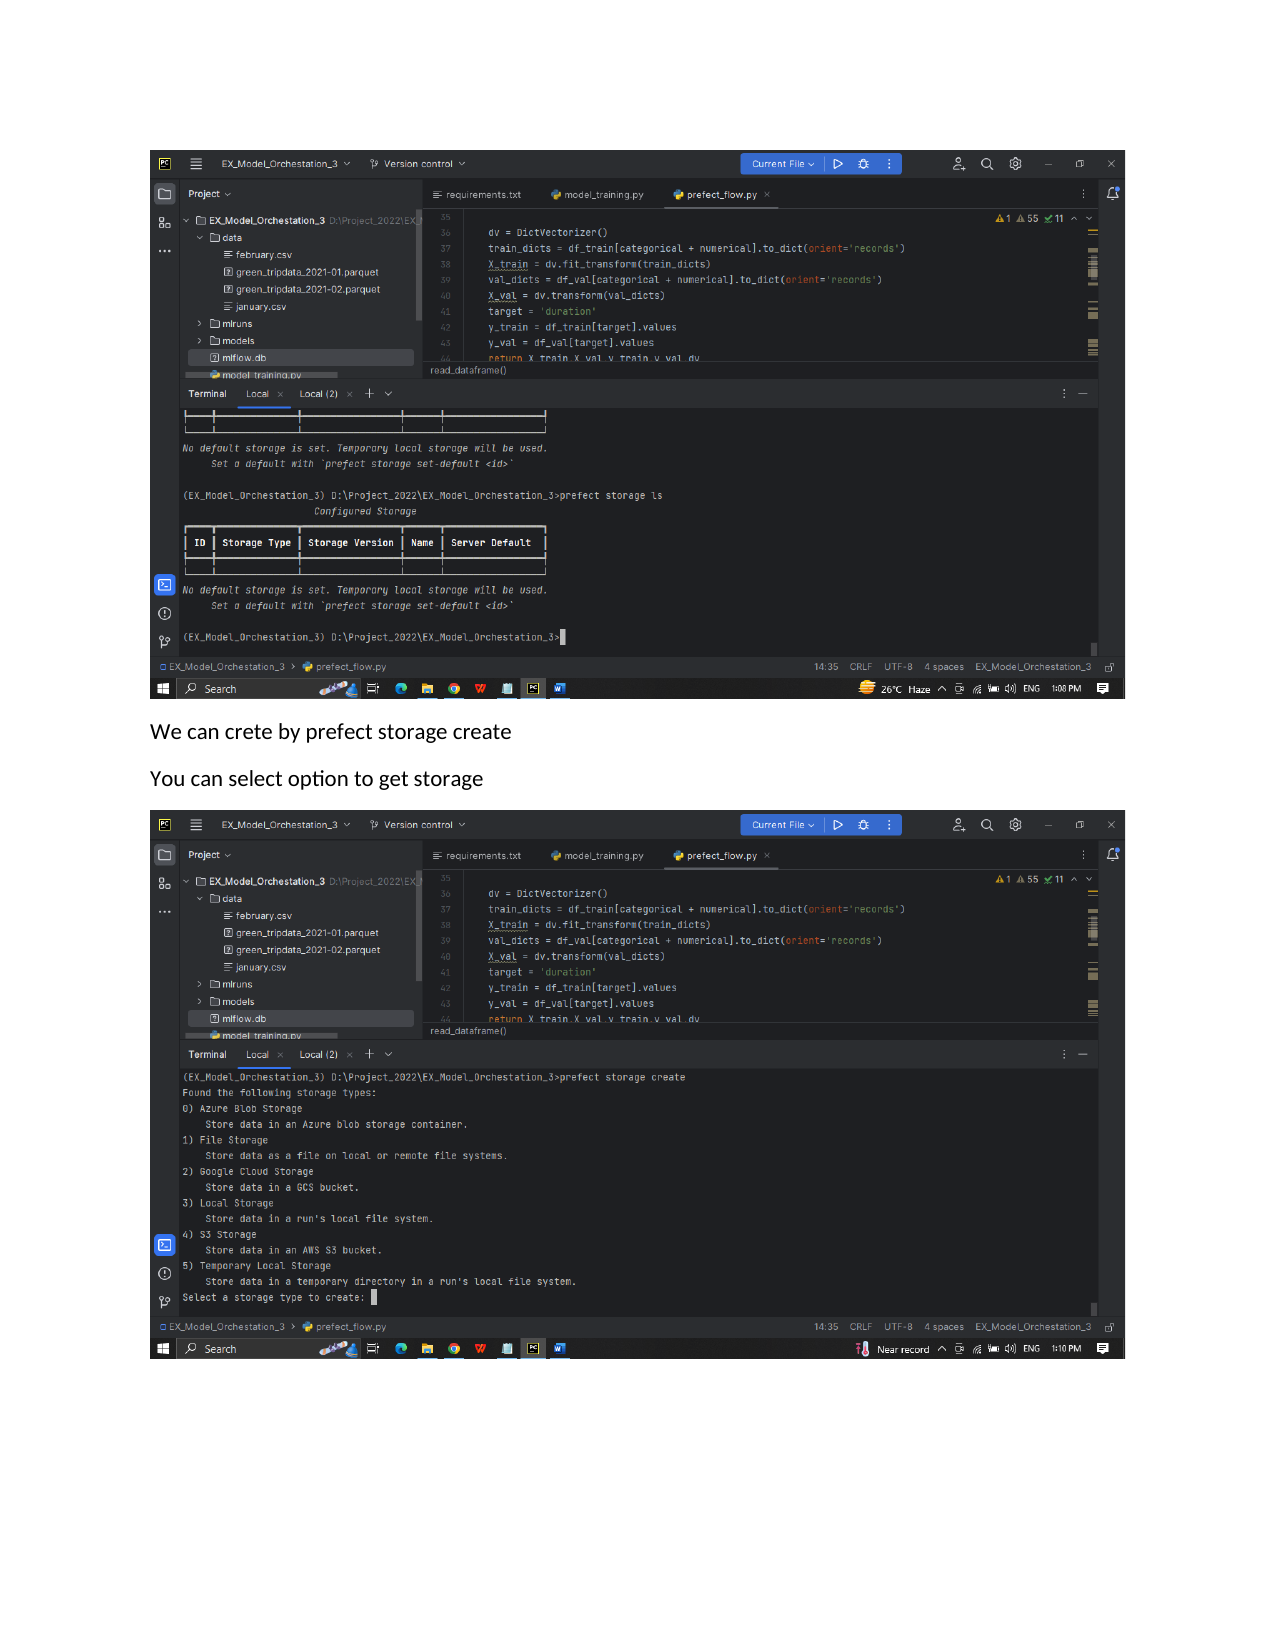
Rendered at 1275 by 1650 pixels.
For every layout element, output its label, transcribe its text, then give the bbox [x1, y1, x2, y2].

picture [150, 810, 1125, 1359]
picture [150, 150, 1125, 699]
text We can crete by prefect storage create [150, 717, 1125, 745]
text You can select option to get storage [150, 764, 1125, 792]
